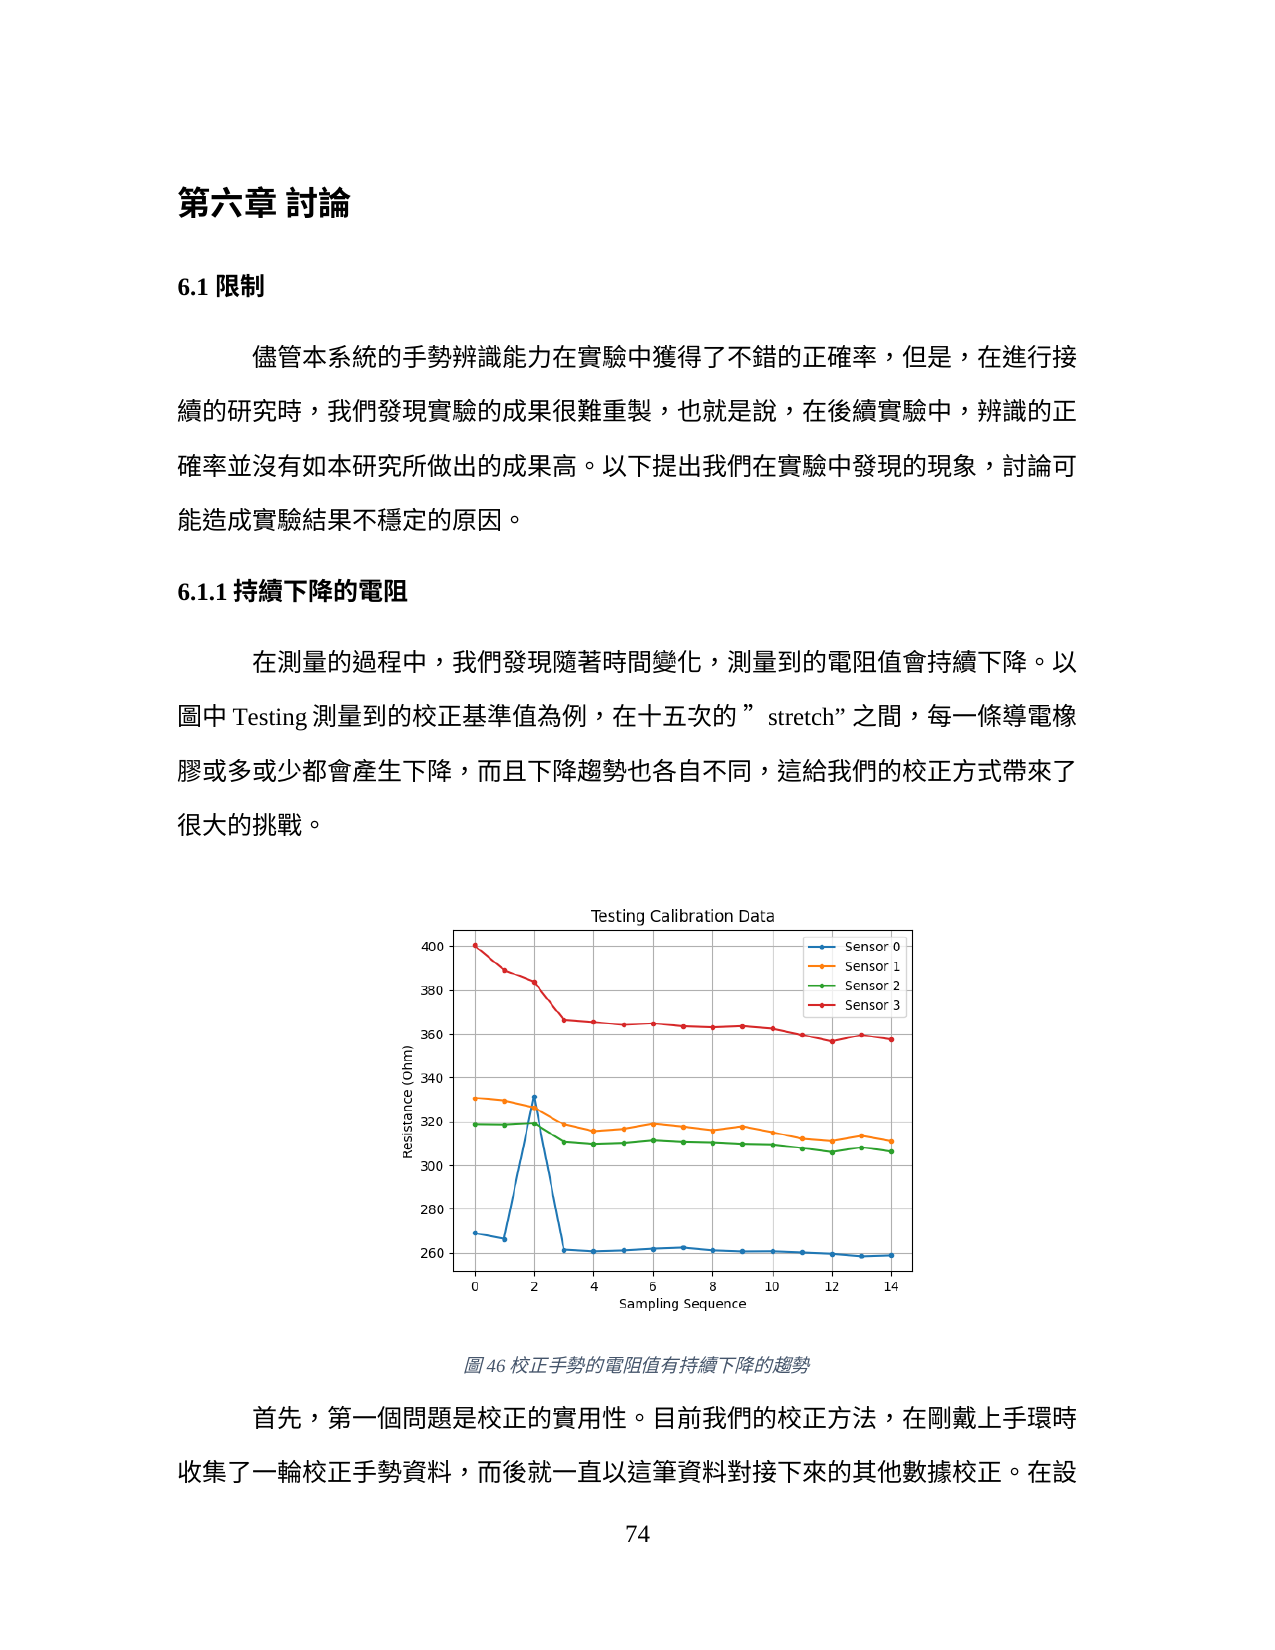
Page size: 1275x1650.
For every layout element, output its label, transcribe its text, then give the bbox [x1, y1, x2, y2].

text 圖 46 校正手勢的電阻值有持續下降的趨勢 [177, 1351, 1098, 1378]
text 6.1.1 持續下降的電阻 [177, 571, 1098, 608]
text 6.1 限制 [177, 266, 1098, 302]
picture [379, 876, 971, 1320]
text 在測量的過程中，我們發現隨著時間變化，測量到的電阻值會持續下降。以圖中Testing測量到的校正基準值為例，在十五次的 ”stretch” 之間，每一條導電橡膠或多或少都會產生下降，而且下降趨勢也各自不同，這給我們的校正方式帶來了很大的挑戰。 [177, 642, 1098, 842]
text 儘管本系統的手勢辨識能力在實驗中獲得了不錯的正確率，但是，在進行接續的研究時，我們發現實驗的成果很難重製，也就是說，在後續實驗中，辨識的正確率並沒有如本研究所做出的成果高。以下提出我們在實驗中發現的現象，討論可能造成實驗結果不穩定的原因。 [177, 337, 1098, 537]
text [177, 1398, 1098, 1489]
text 第六章 討論 [177, 177, 1098, 225]
